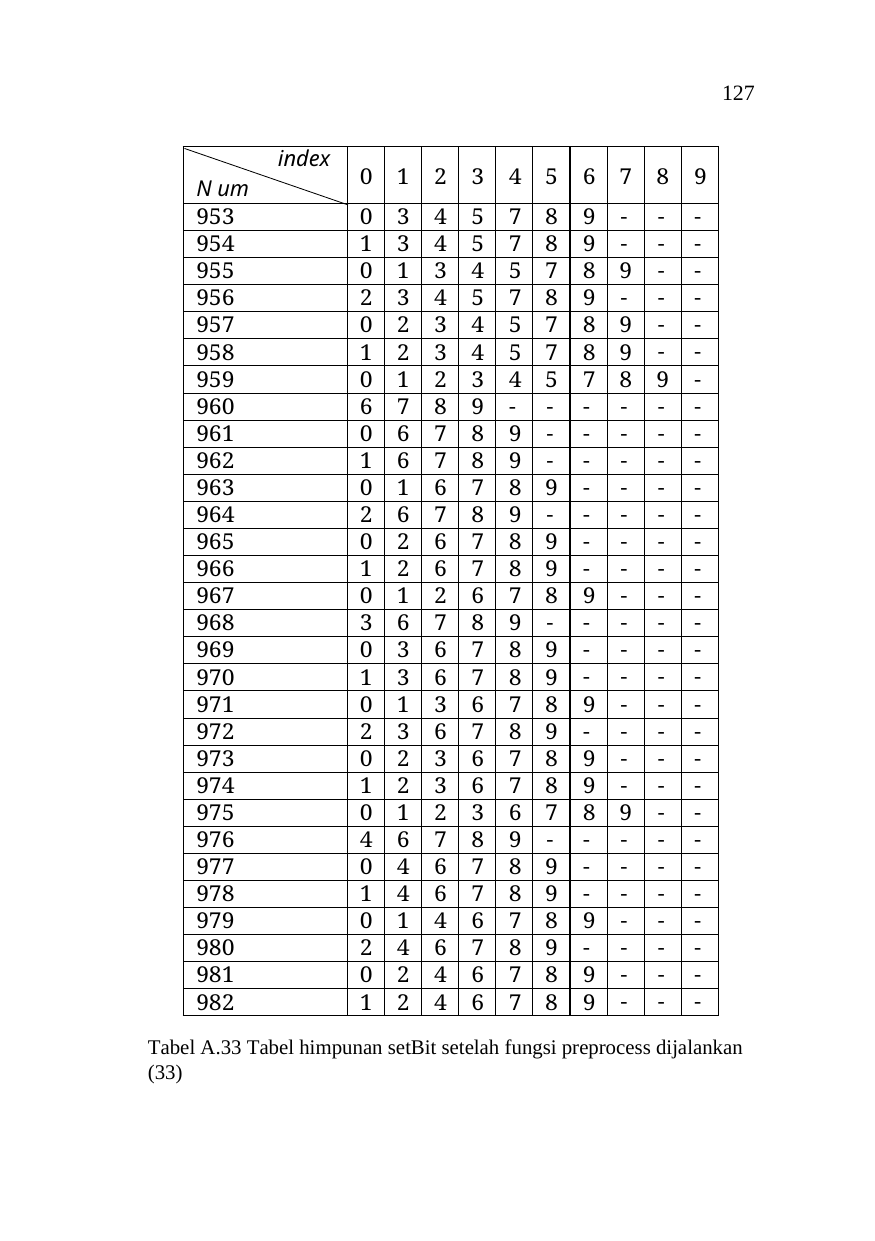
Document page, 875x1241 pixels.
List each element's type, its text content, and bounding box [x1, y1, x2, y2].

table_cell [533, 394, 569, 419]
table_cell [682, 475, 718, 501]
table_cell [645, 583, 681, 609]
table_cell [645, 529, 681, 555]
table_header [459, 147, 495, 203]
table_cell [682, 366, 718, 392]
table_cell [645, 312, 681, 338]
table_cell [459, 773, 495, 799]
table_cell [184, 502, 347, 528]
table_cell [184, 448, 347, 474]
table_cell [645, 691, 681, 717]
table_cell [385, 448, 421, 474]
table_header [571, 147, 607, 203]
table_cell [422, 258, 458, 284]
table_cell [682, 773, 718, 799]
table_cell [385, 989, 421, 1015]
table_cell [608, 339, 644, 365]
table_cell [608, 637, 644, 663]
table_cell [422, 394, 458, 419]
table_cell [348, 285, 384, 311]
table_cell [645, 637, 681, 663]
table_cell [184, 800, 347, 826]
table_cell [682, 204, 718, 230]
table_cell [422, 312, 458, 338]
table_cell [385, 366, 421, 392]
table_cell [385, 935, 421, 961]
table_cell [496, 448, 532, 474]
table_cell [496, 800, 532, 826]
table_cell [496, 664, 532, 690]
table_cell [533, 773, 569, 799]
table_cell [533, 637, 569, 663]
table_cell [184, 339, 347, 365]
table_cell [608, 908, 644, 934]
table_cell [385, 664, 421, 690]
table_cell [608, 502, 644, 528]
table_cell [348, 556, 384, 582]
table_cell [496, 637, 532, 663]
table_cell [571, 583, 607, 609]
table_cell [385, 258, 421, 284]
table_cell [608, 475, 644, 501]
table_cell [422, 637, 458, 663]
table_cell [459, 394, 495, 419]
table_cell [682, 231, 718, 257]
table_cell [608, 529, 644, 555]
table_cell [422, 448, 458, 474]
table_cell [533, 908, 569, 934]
text Tabel A.33 Tabel himpunan setBit setelah fungsi preprocess dijalankan (33) [148, 1035, 768, 1084]
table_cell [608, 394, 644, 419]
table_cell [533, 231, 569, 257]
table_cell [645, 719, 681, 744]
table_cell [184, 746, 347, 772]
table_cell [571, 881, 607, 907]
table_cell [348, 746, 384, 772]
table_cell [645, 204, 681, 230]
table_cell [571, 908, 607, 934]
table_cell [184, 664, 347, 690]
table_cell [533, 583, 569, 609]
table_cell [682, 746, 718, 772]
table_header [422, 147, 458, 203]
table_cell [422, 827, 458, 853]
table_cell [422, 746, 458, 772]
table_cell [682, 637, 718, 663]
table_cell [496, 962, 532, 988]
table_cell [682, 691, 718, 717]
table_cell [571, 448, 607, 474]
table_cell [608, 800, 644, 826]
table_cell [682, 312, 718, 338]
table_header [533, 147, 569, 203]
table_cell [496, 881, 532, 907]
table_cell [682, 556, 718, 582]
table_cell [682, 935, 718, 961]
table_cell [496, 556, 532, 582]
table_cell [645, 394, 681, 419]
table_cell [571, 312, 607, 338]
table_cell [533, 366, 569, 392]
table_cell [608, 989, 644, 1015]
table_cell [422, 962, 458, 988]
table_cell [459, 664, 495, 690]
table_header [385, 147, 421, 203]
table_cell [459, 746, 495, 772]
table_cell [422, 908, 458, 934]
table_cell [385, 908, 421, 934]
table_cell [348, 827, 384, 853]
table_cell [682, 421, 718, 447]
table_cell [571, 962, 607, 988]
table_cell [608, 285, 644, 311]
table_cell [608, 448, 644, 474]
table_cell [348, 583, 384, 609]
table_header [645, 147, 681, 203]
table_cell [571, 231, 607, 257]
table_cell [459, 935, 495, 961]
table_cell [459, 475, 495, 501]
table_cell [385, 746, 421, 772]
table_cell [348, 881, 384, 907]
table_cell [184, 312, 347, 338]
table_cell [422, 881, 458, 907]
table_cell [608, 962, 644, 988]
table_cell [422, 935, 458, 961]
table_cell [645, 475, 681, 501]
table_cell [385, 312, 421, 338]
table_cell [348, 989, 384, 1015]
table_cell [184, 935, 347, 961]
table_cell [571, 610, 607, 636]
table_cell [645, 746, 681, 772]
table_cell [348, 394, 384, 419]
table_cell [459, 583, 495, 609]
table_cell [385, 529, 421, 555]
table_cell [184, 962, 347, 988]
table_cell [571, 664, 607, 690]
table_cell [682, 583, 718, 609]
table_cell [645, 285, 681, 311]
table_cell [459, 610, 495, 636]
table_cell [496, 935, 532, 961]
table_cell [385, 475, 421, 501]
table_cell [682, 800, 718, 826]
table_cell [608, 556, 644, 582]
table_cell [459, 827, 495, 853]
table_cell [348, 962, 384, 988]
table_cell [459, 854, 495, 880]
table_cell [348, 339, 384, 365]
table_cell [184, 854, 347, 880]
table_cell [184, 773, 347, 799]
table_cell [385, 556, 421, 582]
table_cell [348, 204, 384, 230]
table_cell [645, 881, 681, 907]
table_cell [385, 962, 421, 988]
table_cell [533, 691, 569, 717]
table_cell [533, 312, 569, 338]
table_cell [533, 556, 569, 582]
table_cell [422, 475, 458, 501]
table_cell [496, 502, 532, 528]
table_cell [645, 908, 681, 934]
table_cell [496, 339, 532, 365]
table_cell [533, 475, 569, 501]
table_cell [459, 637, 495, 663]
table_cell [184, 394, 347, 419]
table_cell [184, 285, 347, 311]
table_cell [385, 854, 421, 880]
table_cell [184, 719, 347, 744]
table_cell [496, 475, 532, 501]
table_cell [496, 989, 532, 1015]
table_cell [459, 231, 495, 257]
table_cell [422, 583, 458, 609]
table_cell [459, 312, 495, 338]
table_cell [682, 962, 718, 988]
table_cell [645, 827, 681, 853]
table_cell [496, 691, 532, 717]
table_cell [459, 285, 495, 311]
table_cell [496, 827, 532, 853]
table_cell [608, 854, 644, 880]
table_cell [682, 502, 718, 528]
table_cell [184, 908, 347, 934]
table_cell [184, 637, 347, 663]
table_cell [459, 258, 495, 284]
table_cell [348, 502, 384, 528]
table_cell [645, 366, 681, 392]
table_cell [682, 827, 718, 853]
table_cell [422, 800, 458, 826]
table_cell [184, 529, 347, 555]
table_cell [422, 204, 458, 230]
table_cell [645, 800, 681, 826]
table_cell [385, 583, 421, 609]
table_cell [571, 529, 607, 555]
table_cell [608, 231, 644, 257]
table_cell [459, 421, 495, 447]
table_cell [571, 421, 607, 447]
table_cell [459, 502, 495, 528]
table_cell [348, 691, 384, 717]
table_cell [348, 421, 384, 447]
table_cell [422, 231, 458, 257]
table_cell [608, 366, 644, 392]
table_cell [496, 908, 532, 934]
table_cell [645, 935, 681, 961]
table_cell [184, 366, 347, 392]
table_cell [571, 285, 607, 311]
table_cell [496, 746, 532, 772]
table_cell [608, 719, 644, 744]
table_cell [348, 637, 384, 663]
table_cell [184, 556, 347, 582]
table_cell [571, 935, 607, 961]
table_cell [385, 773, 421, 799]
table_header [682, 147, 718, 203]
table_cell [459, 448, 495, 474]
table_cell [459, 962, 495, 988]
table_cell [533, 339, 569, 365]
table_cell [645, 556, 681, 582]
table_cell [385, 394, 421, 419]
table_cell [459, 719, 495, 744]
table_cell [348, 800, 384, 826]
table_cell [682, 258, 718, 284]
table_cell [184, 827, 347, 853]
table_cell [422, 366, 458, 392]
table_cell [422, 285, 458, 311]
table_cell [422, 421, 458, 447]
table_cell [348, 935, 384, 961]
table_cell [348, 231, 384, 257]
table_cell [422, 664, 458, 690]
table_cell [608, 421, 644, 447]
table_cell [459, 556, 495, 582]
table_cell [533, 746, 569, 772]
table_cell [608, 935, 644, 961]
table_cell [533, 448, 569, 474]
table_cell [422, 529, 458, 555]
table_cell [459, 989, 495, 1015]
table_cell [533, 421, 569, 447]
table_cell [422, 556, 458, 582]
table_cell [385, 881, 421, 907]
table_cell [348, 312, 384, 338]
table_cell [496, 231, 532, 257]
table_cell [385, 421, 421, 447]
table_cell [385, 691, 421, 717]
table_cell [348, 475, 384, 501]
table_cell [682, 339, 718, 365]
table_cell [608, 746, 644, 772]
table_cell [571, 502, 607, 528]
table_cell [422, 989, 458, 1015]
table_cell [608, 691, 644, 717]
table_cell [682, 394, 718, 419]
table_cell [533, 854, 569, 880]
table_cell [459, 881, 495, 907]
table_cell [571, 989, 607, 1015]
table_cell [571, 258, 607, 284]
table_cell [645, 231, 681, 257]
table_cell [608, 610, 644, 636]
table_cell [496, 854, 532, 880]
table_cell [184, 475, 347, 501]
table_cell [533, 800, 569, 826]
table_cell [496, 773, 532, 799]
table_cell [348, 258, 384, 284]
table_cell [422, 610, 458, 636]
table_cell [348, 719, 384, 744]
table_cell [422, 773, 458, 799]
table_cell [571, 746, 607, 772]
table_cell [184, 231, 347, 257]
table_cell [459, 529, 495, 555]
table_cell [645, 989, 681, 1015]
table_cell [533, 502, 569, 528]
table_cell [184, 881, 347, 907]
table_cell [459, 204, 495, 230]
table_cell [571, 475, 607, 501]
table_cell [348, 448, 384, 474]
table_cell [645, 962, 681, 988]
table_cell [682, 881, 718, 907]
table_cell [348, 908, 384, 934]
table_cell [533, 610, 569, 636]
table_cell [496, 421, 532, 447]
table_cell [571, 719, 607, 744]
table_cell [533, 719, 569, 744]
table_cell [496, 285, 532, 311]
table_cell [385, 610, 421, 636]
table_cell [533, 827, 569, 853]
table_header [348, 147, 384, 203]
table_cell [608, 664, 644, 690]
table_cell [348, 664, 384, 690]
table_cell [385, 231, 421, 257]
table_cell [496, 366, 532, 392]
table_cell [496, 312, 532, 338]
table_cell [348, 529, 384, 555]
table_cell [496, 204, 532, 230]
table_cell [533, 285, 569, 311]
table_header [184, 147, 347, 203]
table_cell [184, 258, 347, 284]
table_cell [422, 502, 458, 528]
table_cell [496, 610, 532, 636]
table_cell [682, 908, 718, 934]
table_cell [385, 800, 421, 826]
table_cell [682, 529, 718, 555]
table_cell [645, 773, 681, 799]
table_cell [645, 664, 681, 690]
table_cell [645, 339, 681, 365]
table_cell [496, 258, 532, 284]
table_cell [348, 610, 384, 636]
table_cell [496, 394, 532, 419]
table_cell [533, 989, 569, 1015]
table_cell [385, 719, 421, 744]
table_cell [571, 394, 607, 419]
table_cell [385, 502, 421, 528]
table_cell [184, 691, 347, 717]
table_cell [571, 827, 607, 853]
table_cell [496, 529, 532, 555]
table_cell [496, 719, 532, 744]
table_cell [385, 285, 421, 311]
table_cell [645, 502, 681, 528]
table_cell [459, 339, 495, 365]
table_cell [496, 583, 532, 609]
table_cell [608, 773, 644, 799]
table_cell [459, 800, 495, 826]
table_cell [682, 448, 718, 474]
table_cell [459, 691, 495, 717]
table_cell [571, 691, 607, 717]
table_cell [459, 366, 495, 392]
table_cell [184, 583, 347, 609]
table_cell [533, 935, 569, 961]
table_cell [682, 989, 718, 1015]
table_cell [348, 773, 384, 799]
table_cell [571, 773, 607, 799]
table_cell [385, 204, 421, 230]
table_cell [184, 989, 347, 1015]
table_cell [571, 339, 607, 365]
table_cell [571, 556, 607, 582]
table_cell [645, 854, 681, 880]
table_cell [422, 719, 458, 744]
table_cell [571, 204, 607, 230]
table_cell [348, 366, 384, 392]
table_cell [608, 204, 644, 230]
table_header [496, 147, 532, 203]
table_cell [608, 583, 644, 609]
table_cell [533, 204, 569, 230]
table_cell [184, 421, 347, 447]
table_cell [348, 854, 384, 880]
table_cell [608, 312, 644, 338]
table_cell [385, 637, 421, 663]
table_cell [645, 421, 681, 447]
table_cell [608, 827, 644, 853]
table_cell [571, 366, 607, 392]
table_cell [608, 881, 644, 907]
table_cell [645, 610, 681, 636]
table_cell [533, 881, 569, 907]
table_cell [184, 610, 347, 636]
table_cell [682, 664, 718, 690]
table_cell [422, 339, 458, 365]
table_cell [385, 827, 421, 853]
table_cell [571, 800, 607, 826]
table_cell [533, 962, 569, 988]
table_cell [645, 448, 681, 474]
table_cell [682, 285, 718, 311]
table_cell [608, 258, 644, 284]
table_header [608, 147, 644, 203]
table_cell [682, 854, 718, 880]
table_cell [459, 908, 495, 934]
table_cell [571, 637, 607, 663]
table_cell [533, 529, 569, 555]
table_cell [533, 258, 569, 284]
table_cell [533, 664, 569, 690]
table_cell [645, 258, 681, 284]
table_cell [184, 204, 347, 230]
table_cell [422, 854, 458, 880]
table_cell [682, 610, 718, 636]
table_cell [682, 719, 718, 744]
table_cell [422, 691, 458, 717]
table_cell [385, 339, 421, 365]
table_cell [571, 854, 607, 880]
